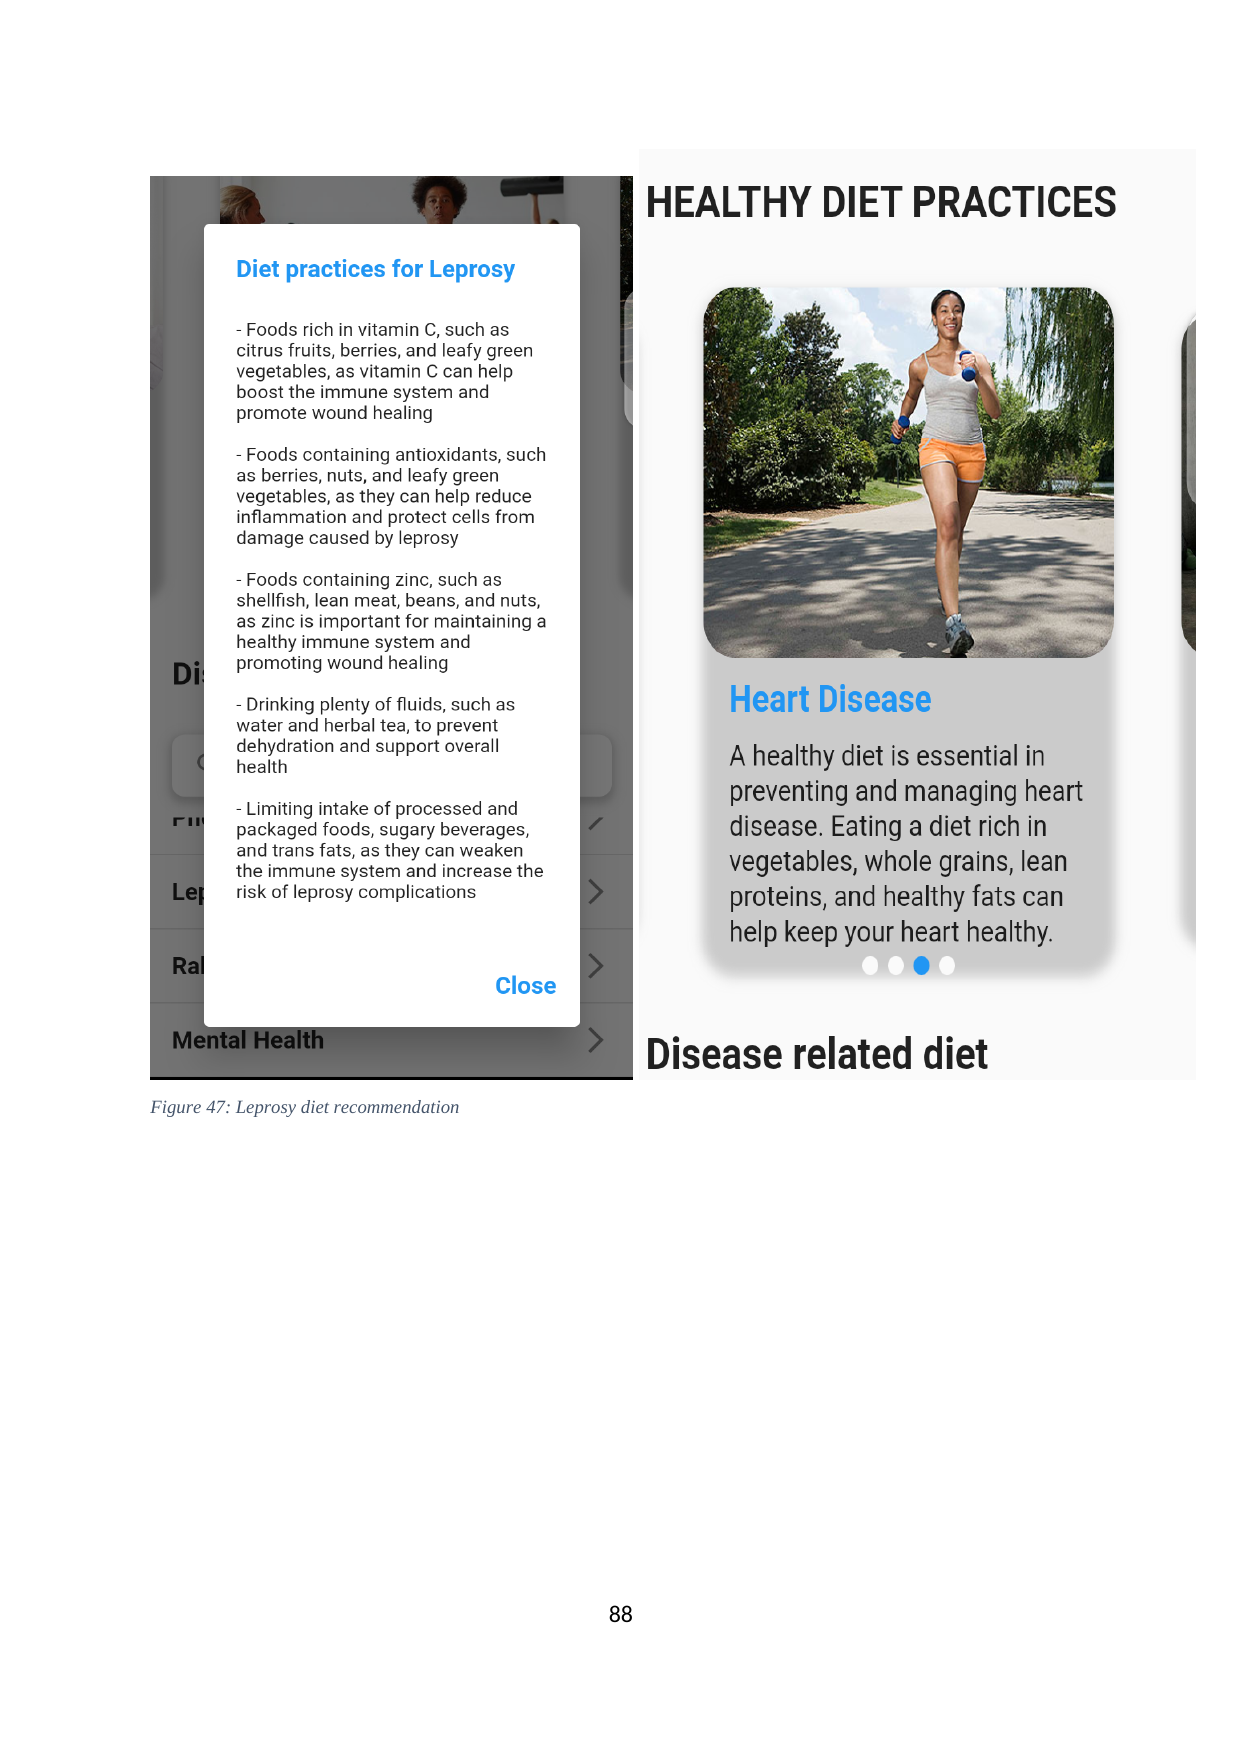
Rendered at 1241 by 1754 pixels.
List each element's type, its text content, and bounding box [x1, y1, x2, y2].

picture [150, 176, 633, 1080]
picture [639, 149, 1196, 1080]
